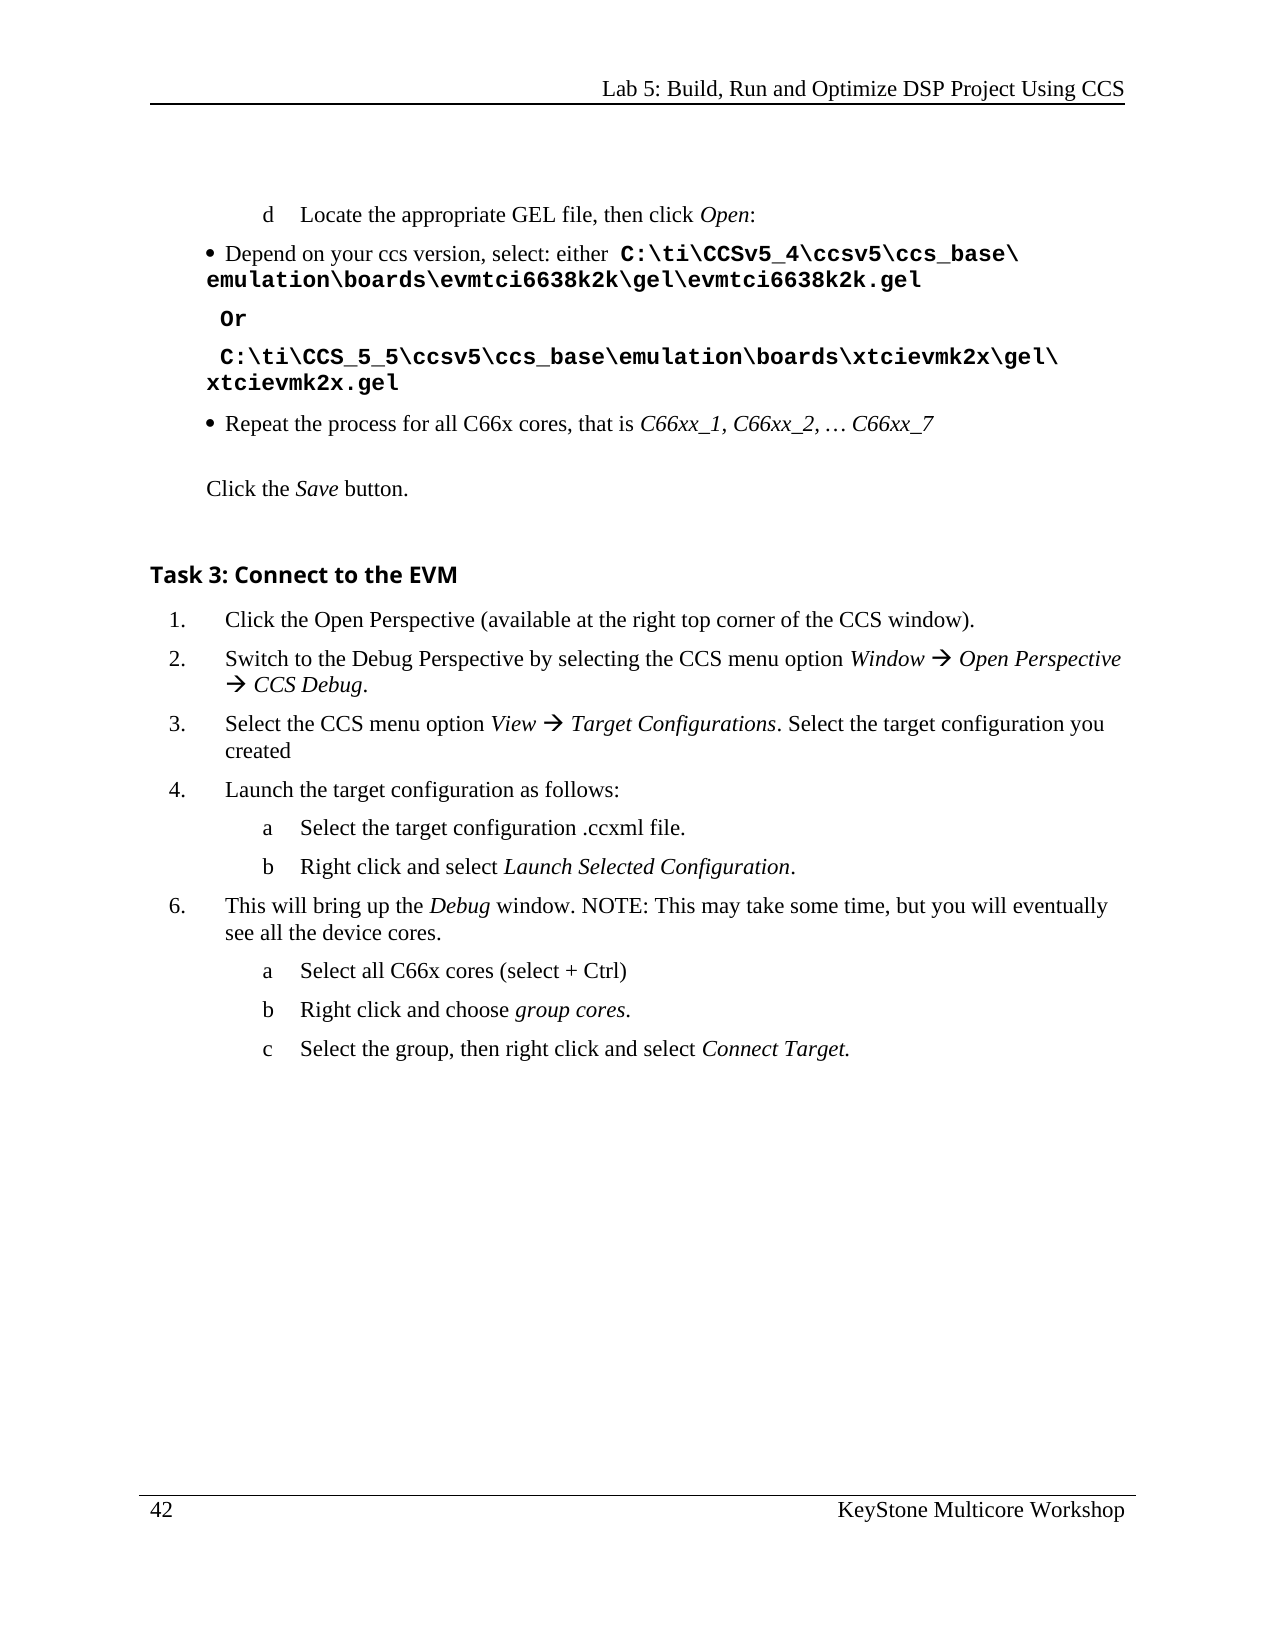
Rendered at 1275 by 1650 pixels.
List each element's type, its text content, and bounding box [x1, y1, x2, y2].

text Click the Save button. [206, 448, 1125, 501]
text Or [206, 307, 1125, 333]
list Select the CCS menu option View Target Configurations. Select the target configuration you created [169, 710, 1125, 763]
list This will bring up the Debug window. NOTE: This may take some time, but you will eventually see all the device cores. [169, 892, 1125, 945]
list Select the group, then right click and select Connect Target. [262, 1035, 1125, 1061]
list Right click and choose group cores. [262, 996, 1125, 1023]
list Right click and select Launch Selected Configuration. [262, 853, 1125, 880]
list Depend on your ccs version, select: either C:\ti\CCSv5_4\ccsv5\ccs_base\emulation\boards\evmtci6638k2k\gel\evmtci6638k2k.gel [206, 240, 1125, 294]
list Select all C66x cores (select + Ctrl) [262, 957, 1125, 984]
list Launch the target configuration as follows: [169, 776, 1125, 802]
text C:\ti\CCS_5_5\ccsv5\ccs_base\emulation\boards\xtcievmk2x\gel\ xtcievmk2x.gel [206, 345, 1125, 397]
list Repeat the process for all C66x cores, that is C66xx_1, C66xx_2, … C66xx_7 [206, 410, 1125, 436]
list Switch to the Debug Perspective by selecting the CCS menu option Window Open Perspective CCS Debug. [169, 645, 1125, 698]
list Locate the appropriate GEL file, then click Open: [262, 201, 1125, 228]
list Select the target configuration .ccxml file. [262, 814, 1125, 841]
list Click the Open Perspective (available at the right top corner of the CCS window). [169, 606, 1125, 633]
subtitle Task 3: Connect to the EVM [150, 558, 1125, 590]
